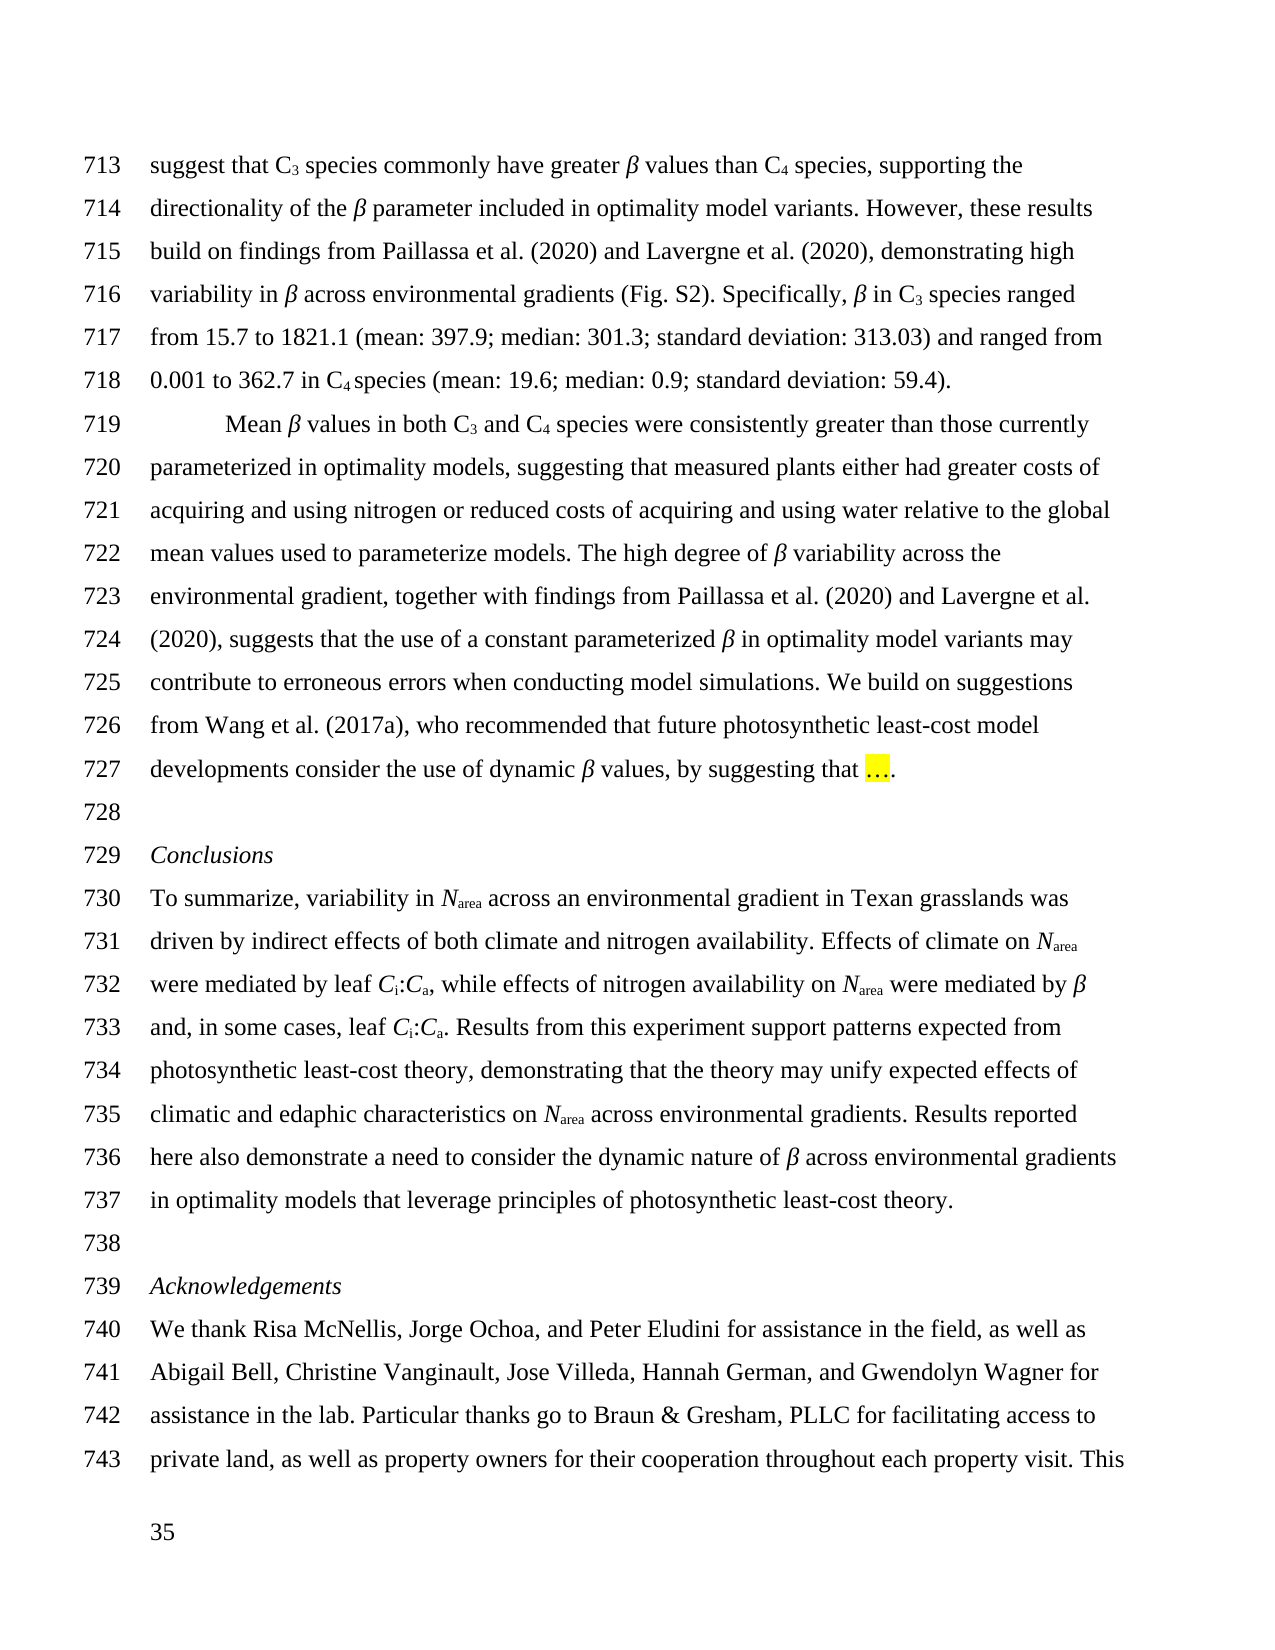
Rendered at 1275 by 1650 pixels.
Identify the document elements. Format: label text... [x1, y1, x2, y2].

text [150, 150, 1125, 394]
text Conclusions [150, 840, 1125, 869]
text To summarize, variability in Narea across an environmental gradient in Texan grasslands was driven by indirect effects of both climate and nitrogen availability. Effects of climate on Narea were mediated by leaf Ci:Ca, while effects of nitrogen availability on Narea were mediated by β and, in some cases, leaf Ci:Ca. Results from this experiment support patterns expected from photosynthetic least-cost theory, demonstrating that the theory may unify expected effects of climatic and edaphic characteristics on Narea across environmental gradients. Results reported here also demonstrate a need to consider the dynamic nature of β across environmental gradients in optimality models that leverage principles of photosynthetic least-cost theory. [150, 883, 1125, 1214]
text Mean β values in both C3 and C4 species were consistently greater than those currently parameterized in optimality models, suggesting that measured plants either had greater costs of acquiring and using nitrogen or reduced costs of acquiring and using water relative to the global mean values used to parameterize models. The high degree of β variability across the environmental gradient, together with findings from Paillassa et al. (2020) and Lavergne et al. (2020), suggests that the use of a constant parameterized β in optimality model variants may contribute to erroneous errors when conducting model simulations. We build on suggestions from Wang et al. (2017a), who recommended that future photosynthetic least-cost model developments consider the use of dynamic β values, by suggesting that …. [150, 409, 1125, 782]
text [150, 1314, 1125, 1472]
text Acknowledgements [150, 1271, 1125, 1300]
